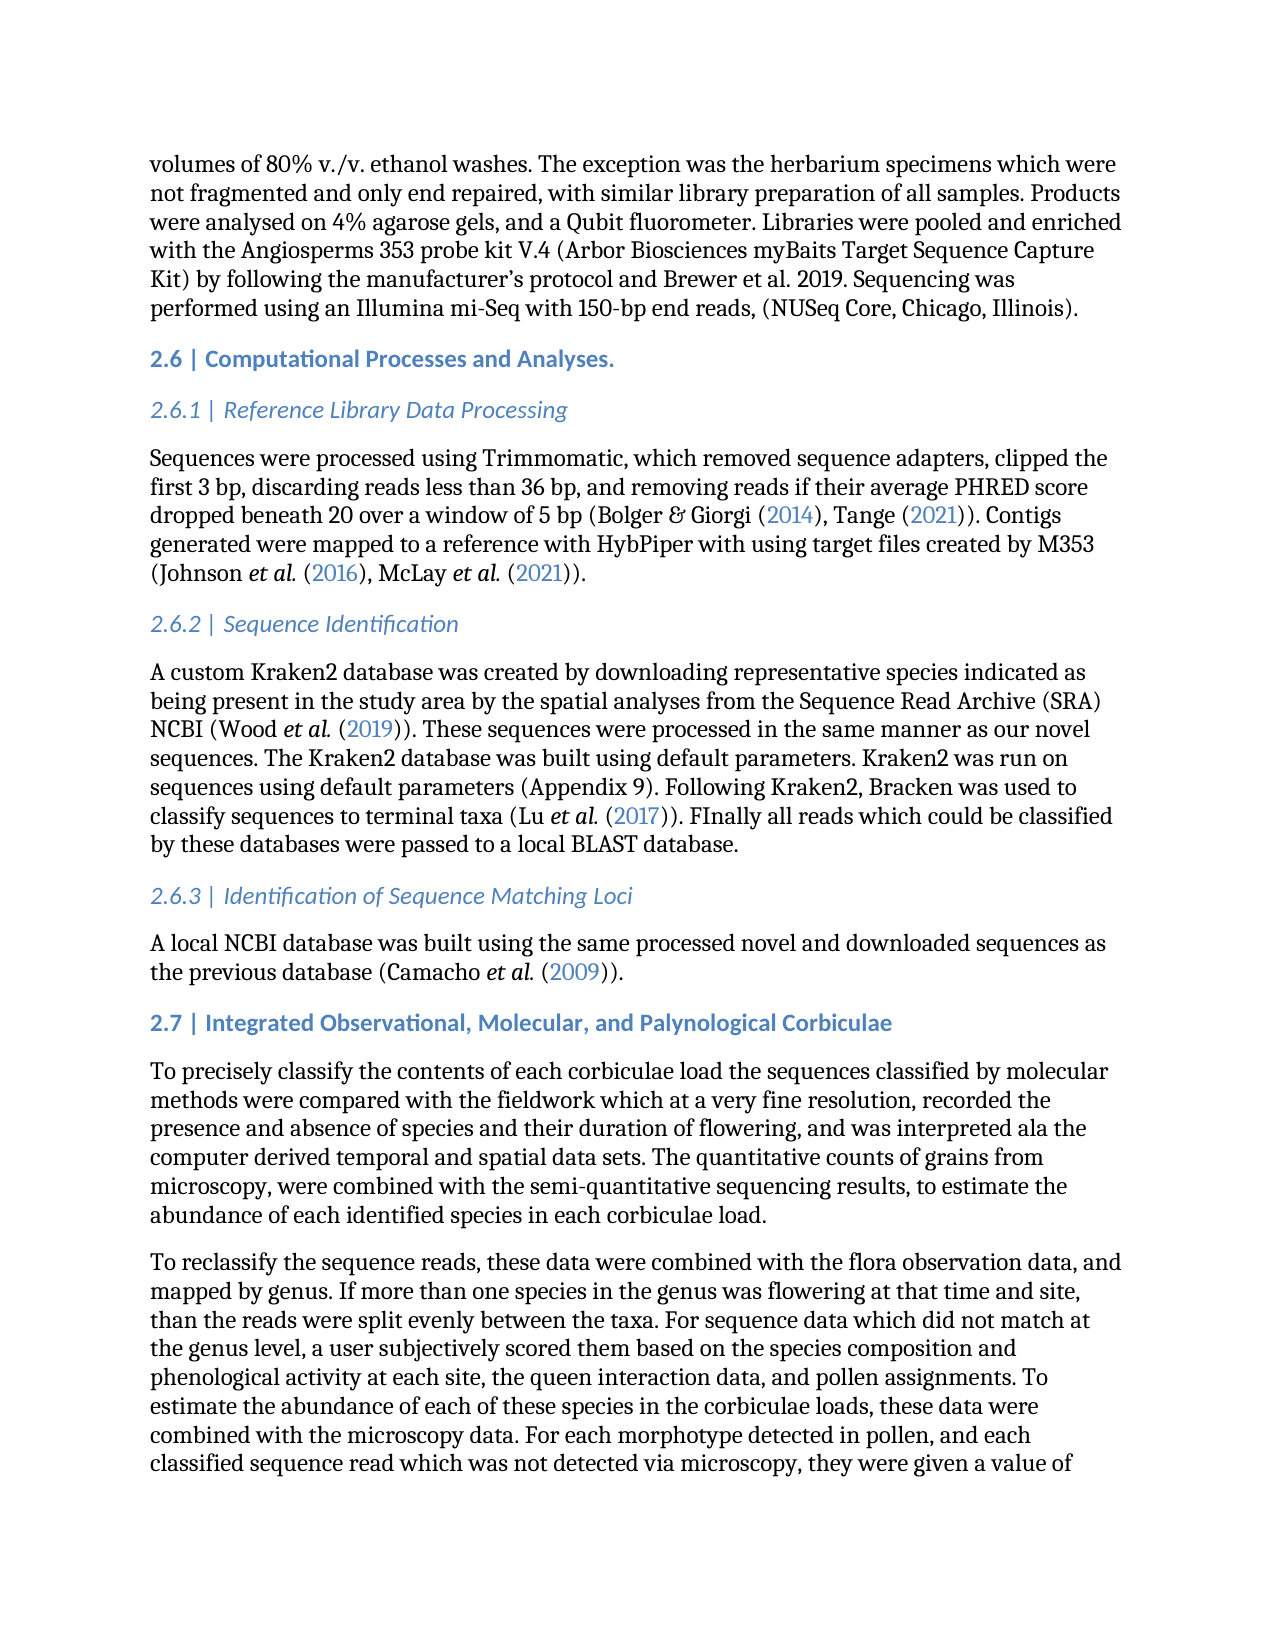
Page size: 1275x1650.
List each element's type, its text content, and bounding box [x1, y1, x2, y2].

subtitle 2.6 | Computational Processes and Analyses. [150, 343, 1125, 374]
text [150, 150, 1125, 322]
subtitle 2.6.1 | Reference Library Data Processing [150, 395, 1125, 425]
text Sequences were processed using Trimmomatic, which removed sequence adapters, clipped the first 3 bp, discarding reads less than 36 bp, and removing reads if their average PHRED score dropped beneath 20 over a window of 5 bp (Bolger & Giorgi (2014), Tange (2021)). Contigs generated were mapped to a reference with HybPiper with using target files created by M353 (Johnson et al. (2016), McLay et al. (2021)). [150, 444, 1125, 588]
text A custom Kraken2 database was created by downloading representative species indicated as being present in the study area by the spatial analyses from the Sequence Read Archive (SRA) NCBI (Wood et al. (2019)). These sequences were processed in the same manner as our novel sequences. The Kraken2 database was built using default parameters. Kraken2 was run on sequences using default parameters (Appendix 9). Following Kraken2, Bracken was used to classify sequences to terminal taxa (Lu et al. (2017)). FInally all reads which could be classified by these databases were passed to a local BLAST database. [150, 658, 1125, 859]
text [150, 1248, 1125, 1478]
subtitle 2.7 | Integrated Observational, Molecular, and Palynological Corbiculae [150, 1007, 1125, 1038]
text To precisely classify the contents of each corbiculae load the sequences classified by molecular methods were compared with the fieldwork which at a very fine resolution, recorded the presence and absence of species and their duration of flowering, and was interpreted ala the computer derived temporal and spatial data sets. The quantitative counts of grains from microscopy, were combined with the semi-quantitative sequencing results, to estimate the abundance of each identified species in each corbiculae load. [150, 1057, 1125, 1229]
subtitle 2.6.2 | Sequence Identification [150, 608, 1125, 639]
text A local NCBI database was built using the same processed novel and downloaded sequences as the previous database (Camacho et al. (2009)). [150, 929, 1125, 987]
subtitle 2.6.3 | Identification of Sequence Matching Loci [150, 880, 1125, 910]
